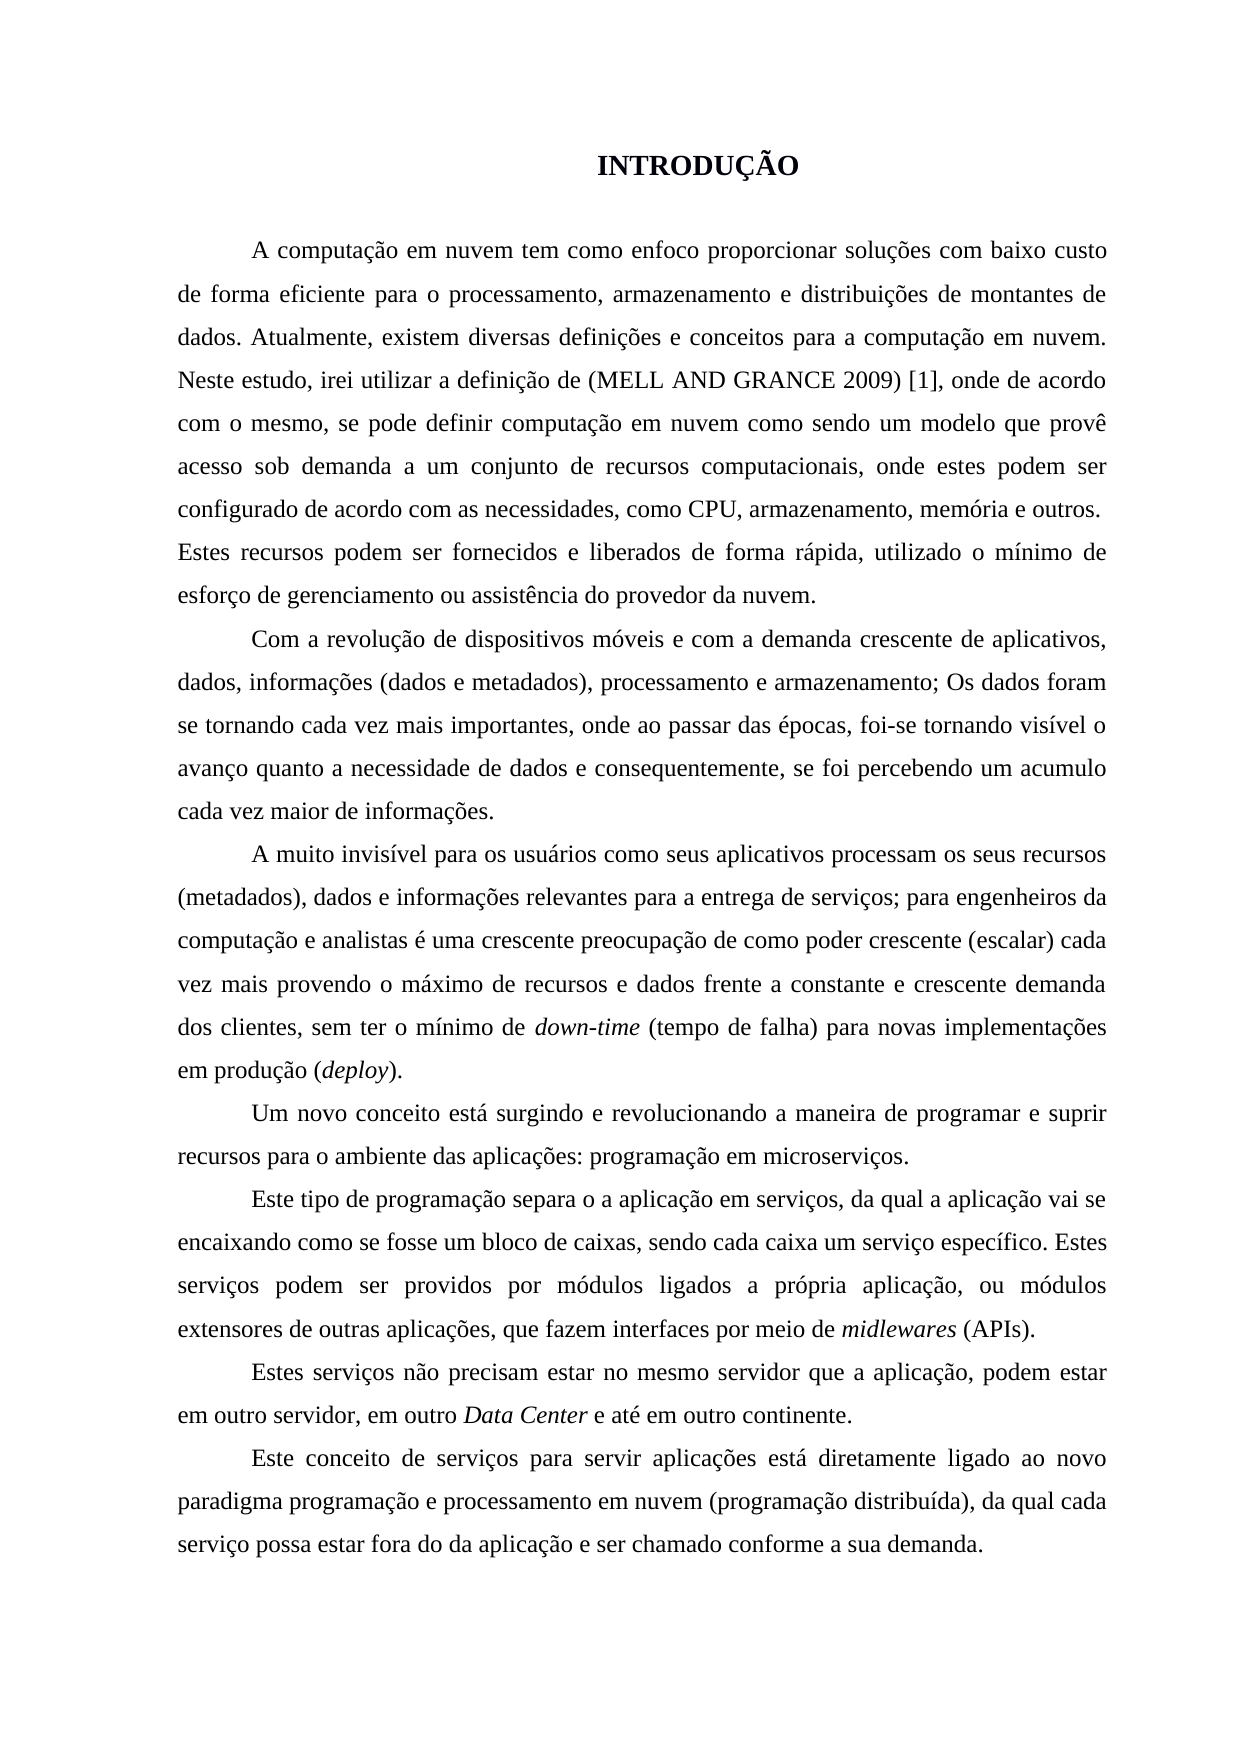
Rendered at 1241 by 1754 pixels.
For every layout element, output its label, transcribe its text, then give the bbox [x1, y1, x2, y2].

text INTRODUÇÃO [288, 148, 1107, 181]
text A computação em nuvem tem como enfoco proporcionar soluções com baixo custo de forma eficiente para o processamento, armazenamento e distribuições de montantes de dados. Atualmente, existem diversas definições e conceitos para a computação em nuvem. Neste estudo, irei utilizar a definição de (MELL AND GRANCE 2009) [1], onde de acordo com o mesmo, se pode definir computação em nuvem como sendo um modelo que provê acesso sob demanda a um conjunto de recursos computacionais, onde estes podem ser configurado de acordo com as necessidades, como CPU, armazenamento, memória e outros. [177, 236, 1107, 523]
text Estes recursos podem ser fornecidos e liberados de forma rápida, utilizado o mínimo de esforço de gerenciamento ou assistência do provedor da nuvem. [177, 537, 1107, 609]
text Estes serviços não precisam estar no mesmo servidor que a aplicação, podem estar em outro servidor, em outro Data Center e até em outro continente. [177, 1357, 1107, 1429]
text Um novo conceito está surgindo e revolucionando a maneira de programar e suprir recursos para o ambiente das aplicações: programação em microserviços. [177, 1098, 1107, 1170]
text A muito invisível para os usuários como seus aplicativos processam os seus recursos (metadados), dados e informações relevantes para a entrega de serviços; para engenheiros da computação e analistas é uma crescente preocupação de como poder crescente (escalar) cada vez mais provendo o máximo de recursos e dados frente a constante e crescente demanda dos clientes, sem ter o mínimo de down-time (tempo de falha) para novas implementações em produção (deploy). [177, 839, 1107, 1084]
text Este tipo de programação separa o a aplicação em serviços, da qual a aplicação vai se encaixando como se fosse um bloco de caixas, sendo cada caixa um serviço específico. Estes serviços podem ser providos por módulos ligados a própria aplicação, ou módulos extensores de outras aplicações, que fazem interfaces por meio de midlewares (APIs). [177, 1184, 1107, 1342]
text Com a revolução de dispositivos móveis e com a demanda crescente de aplicativos, dados, informações (dados e metadados), processamento e armazenamento; Os dados foram se tornando cada vez mais importantes, onde ao passar das épocas, foi-se tornando visível o avanço quanto a necessidade de dados e consequentemente, se foi percebendo um acumulo cada vez maior de informações. [177, 624, 1107, 825]
text Este conceito de serviços para servir aplicações está diretamente ligado ao novo paradigma programação e processamento em nuvem (programação distribuída), da qual cada serviço possa estar fora do da aplicação e ser chamado conforme a sua demanda. [177, 1443, 1107, 1558]
